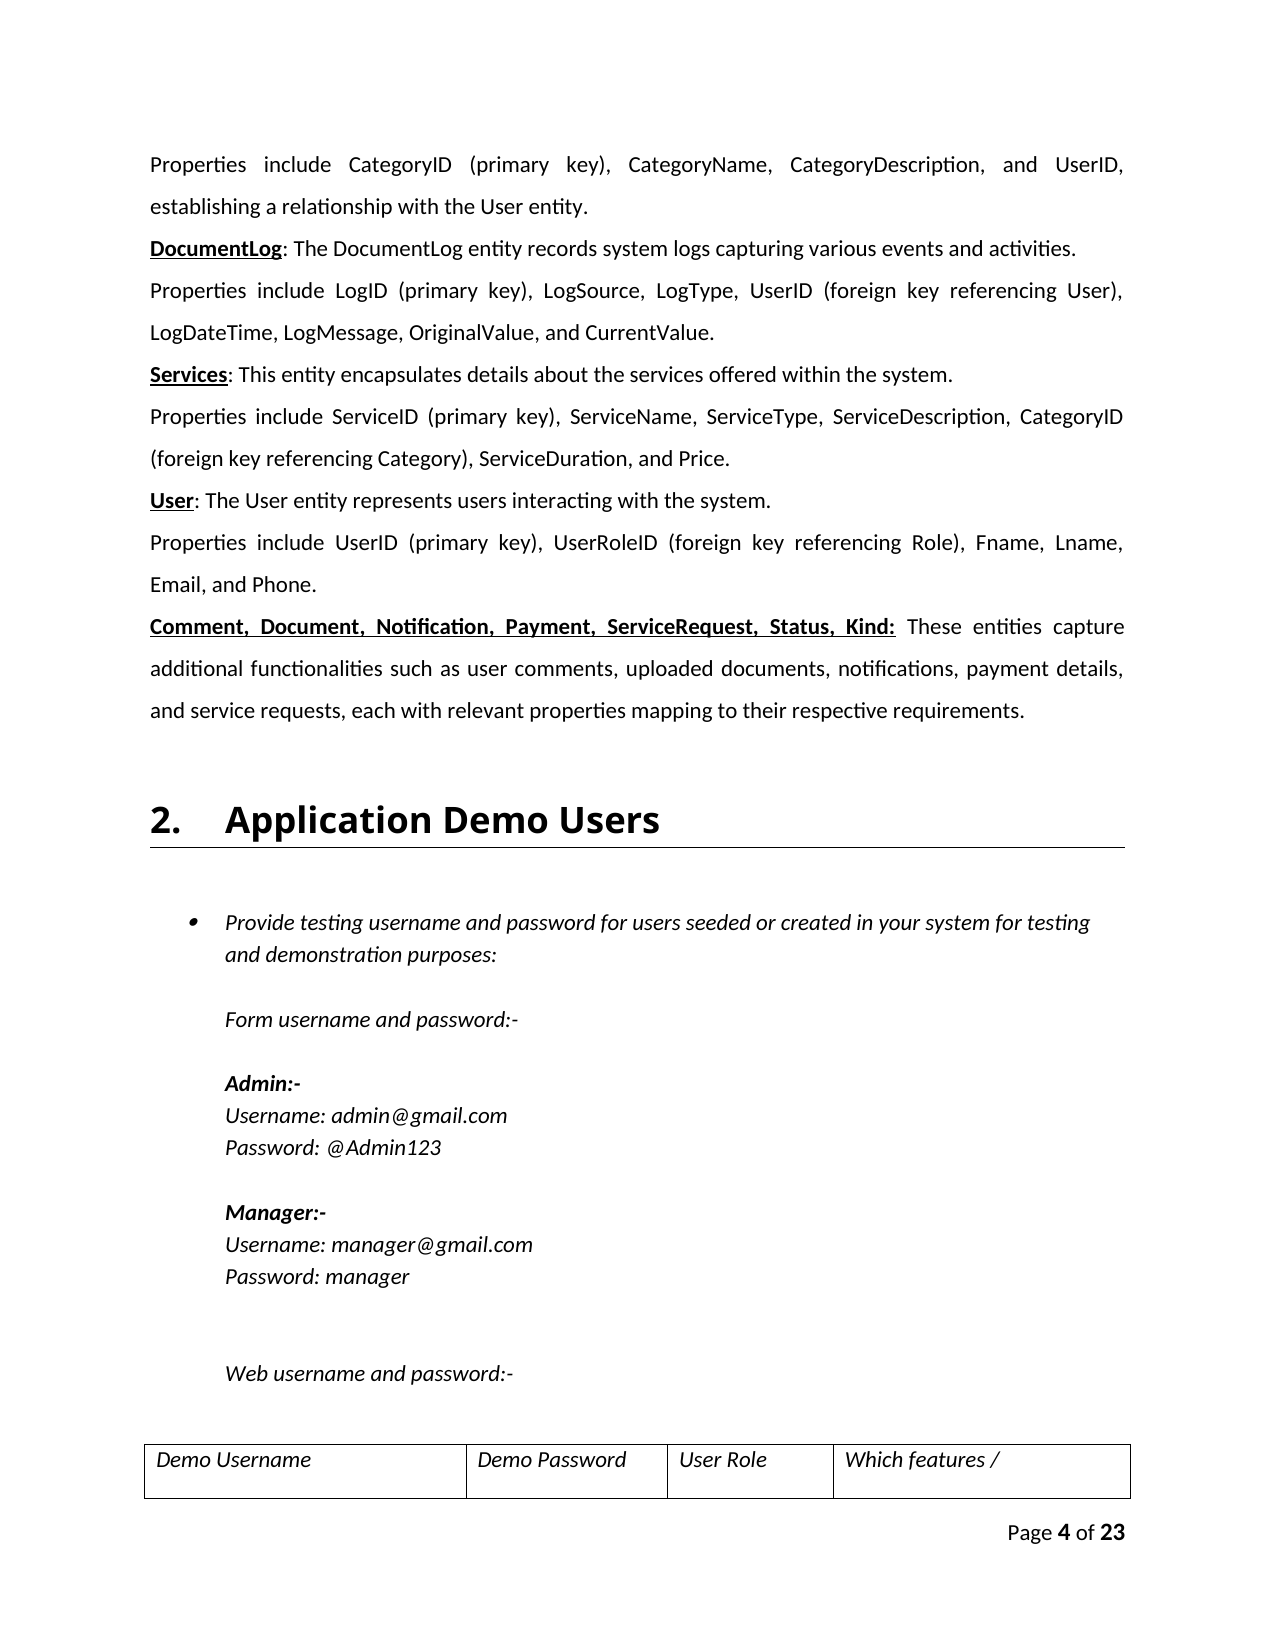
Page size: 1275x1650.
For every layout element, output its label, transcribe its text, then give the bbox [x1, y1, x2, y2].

table_header User Role [668, 1445, 833, 1498]
list Provide testing username and password for users seeded or created in your system for testing and demonstration purposes: [187, 908, 1125, 968]
text Properties include UserID (primary key), UserRoleID (foreign key referencing Role), Fname, Lname, Email, and Phone. [150, 528, 1125, 598]
subtitle Application Demo Users [150, 795, 1125, 847]
text Properties include CategoryID (primary key), CategoryName, CategoryDescription, and UserID, establishing a relationship with the User entity. [150, 150, 1125, 220]
list Username: admin@gmail.com [225, 1101, 1125, 1129]
table_header Demo Username [145, 1445, 466, 1498]
list Username: manager@gmail.com [225, 1230, 1125, 1258]
text User: The User entity represents users interacting with the system. [150, 486, 1125, 514]
table_header Demo Password [467, 1445, 667, 1498]
list Web username and password:- [225, 1359, 1125, 1387]
list Password: manager [225, 1262, 1125, 1290]
text DocumentLog: The DocumentLog entity records system logs capturing various events and activities. [150, 234, 1125, 262]
text Comment, Document, Notification, Payment, ServiceRequest, Status, Kind: These entities capture additional functionalities such as user comments, uploaded documents, notifications, payment details, and service requests, each with relevant properties mapping to their respective requirements. [150, 612, 1125, 724]
list Manager:- [225, 1198, 1125, 1226]
list Form username and password:- [225, 1005, 1125, 1033]
text Services: This entity encapsulates details about the services offered within the system. [150, 360, 1125, 388]
text Properties include ServiceID (primary key), ServiceName, ServiceType, ServiceDescription, CategoryID (foreign key referencing Category), ServiceDuration, and Price. [150, 402, 1125, 472]
text Properties include LogID (primary key), LogSource, LogType, UserID (foreign key referencing User), LogDateTime, LogMessage, OriginalValue, and CurrentValue. [150, 276, 1125, 346]
list Admin:- [225, 1069, 1125, 1097]
list Password: @Admin123 [225, 1133, 1125, 1161]
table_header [834, 1445, 1130, 1498]
